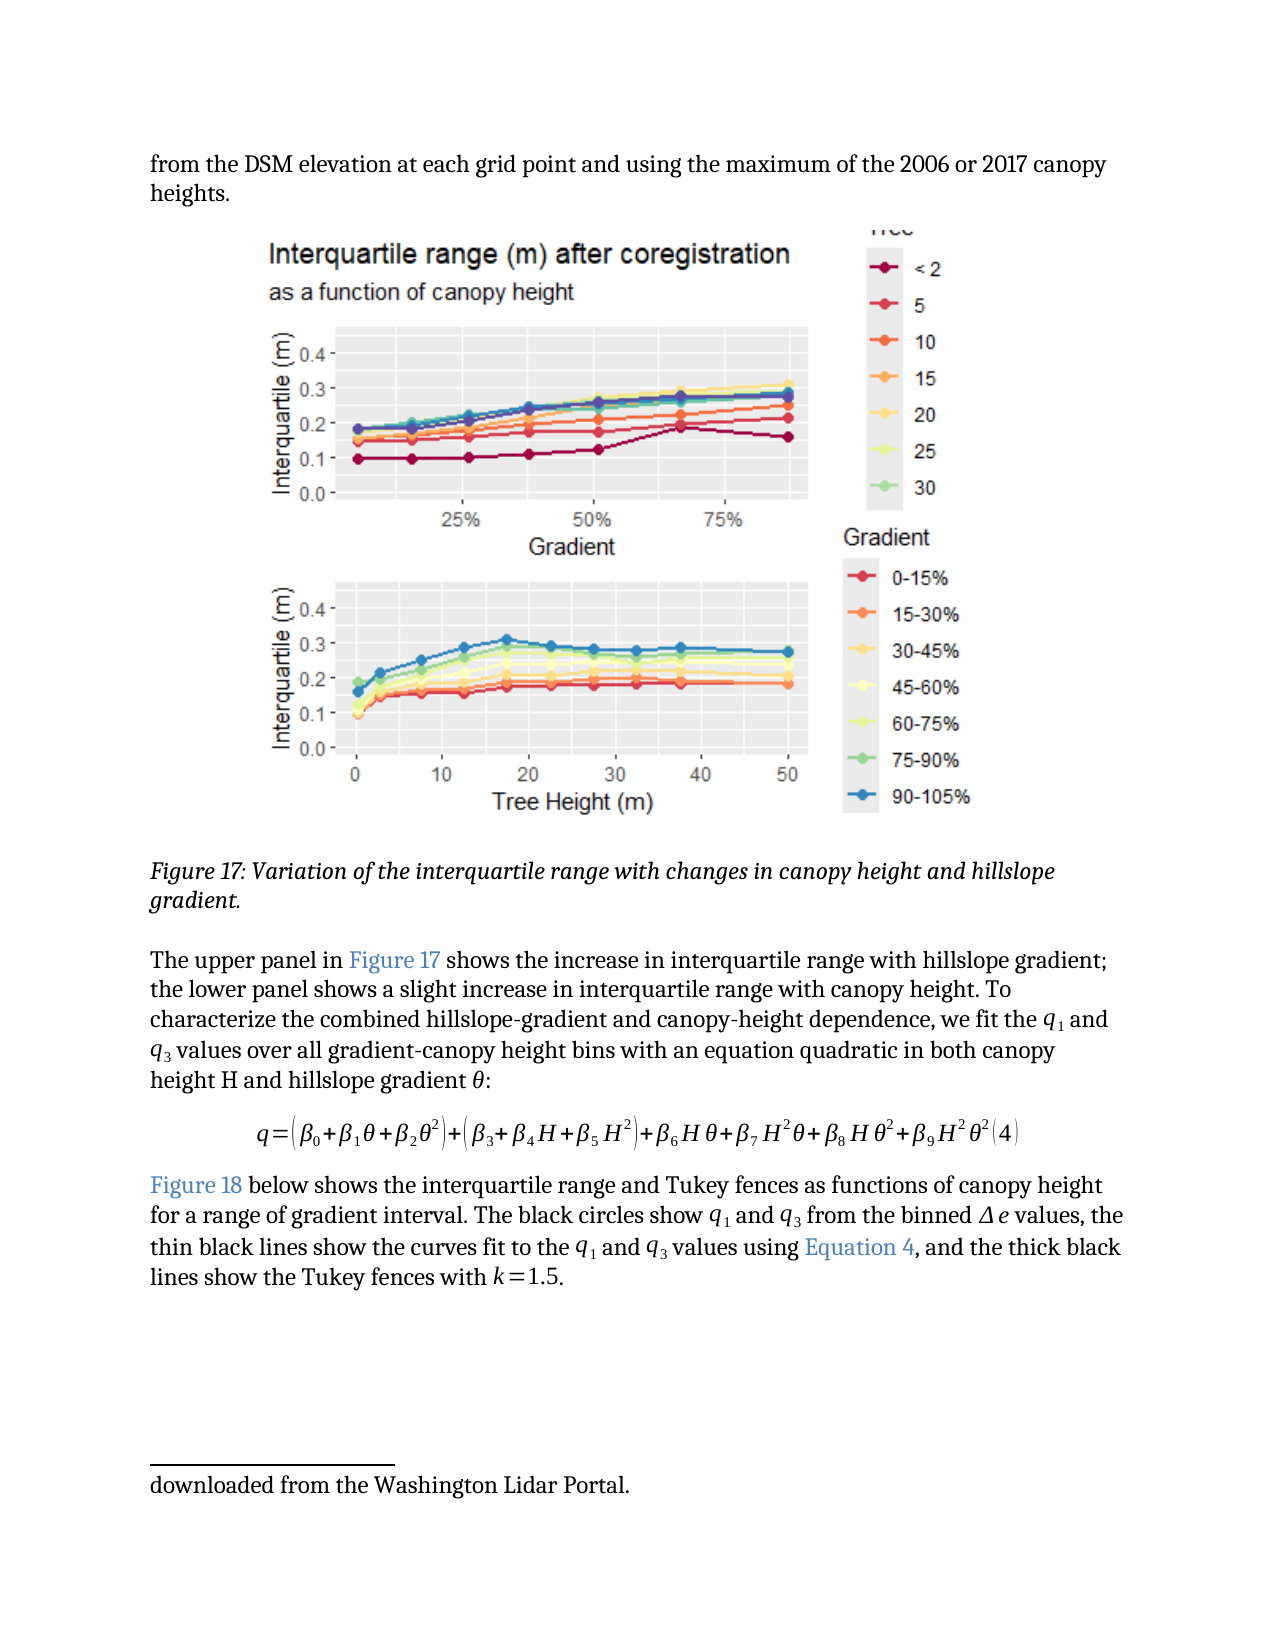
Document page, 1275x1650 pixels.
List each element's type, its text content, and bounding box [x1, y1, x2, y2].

picture [247, 230, 1006, 837]
text The upper panel in Figure 17 shows the increase in interquartile range with hillslope gradient; the lower panel shows a slight increase in interquartile range with canopy height. To characterize the combined hillslope-gradient and canopy-height dependence, we fit the and values over all gradient-canopy height bins with an equation quadratic in both canopy height H and hillslope gradient : [150, 946, 1125, 1095]
text Figure 18 below shows the interquartile range and Tukey fences as functions of canopy height for a range of gradient interval. The black circles show and from the binned values, the thin black lines show the curves fit to the and values using Equation 4, and the thick black lines show the Tukey fences with . [150, 1171, 1125, 1291]
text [150, 150, 1125, 207]
table_header Figure 17: Variation of the interquartile range with changes in canopy height and hillslope gradient. [139, 226, 1114, 927]
